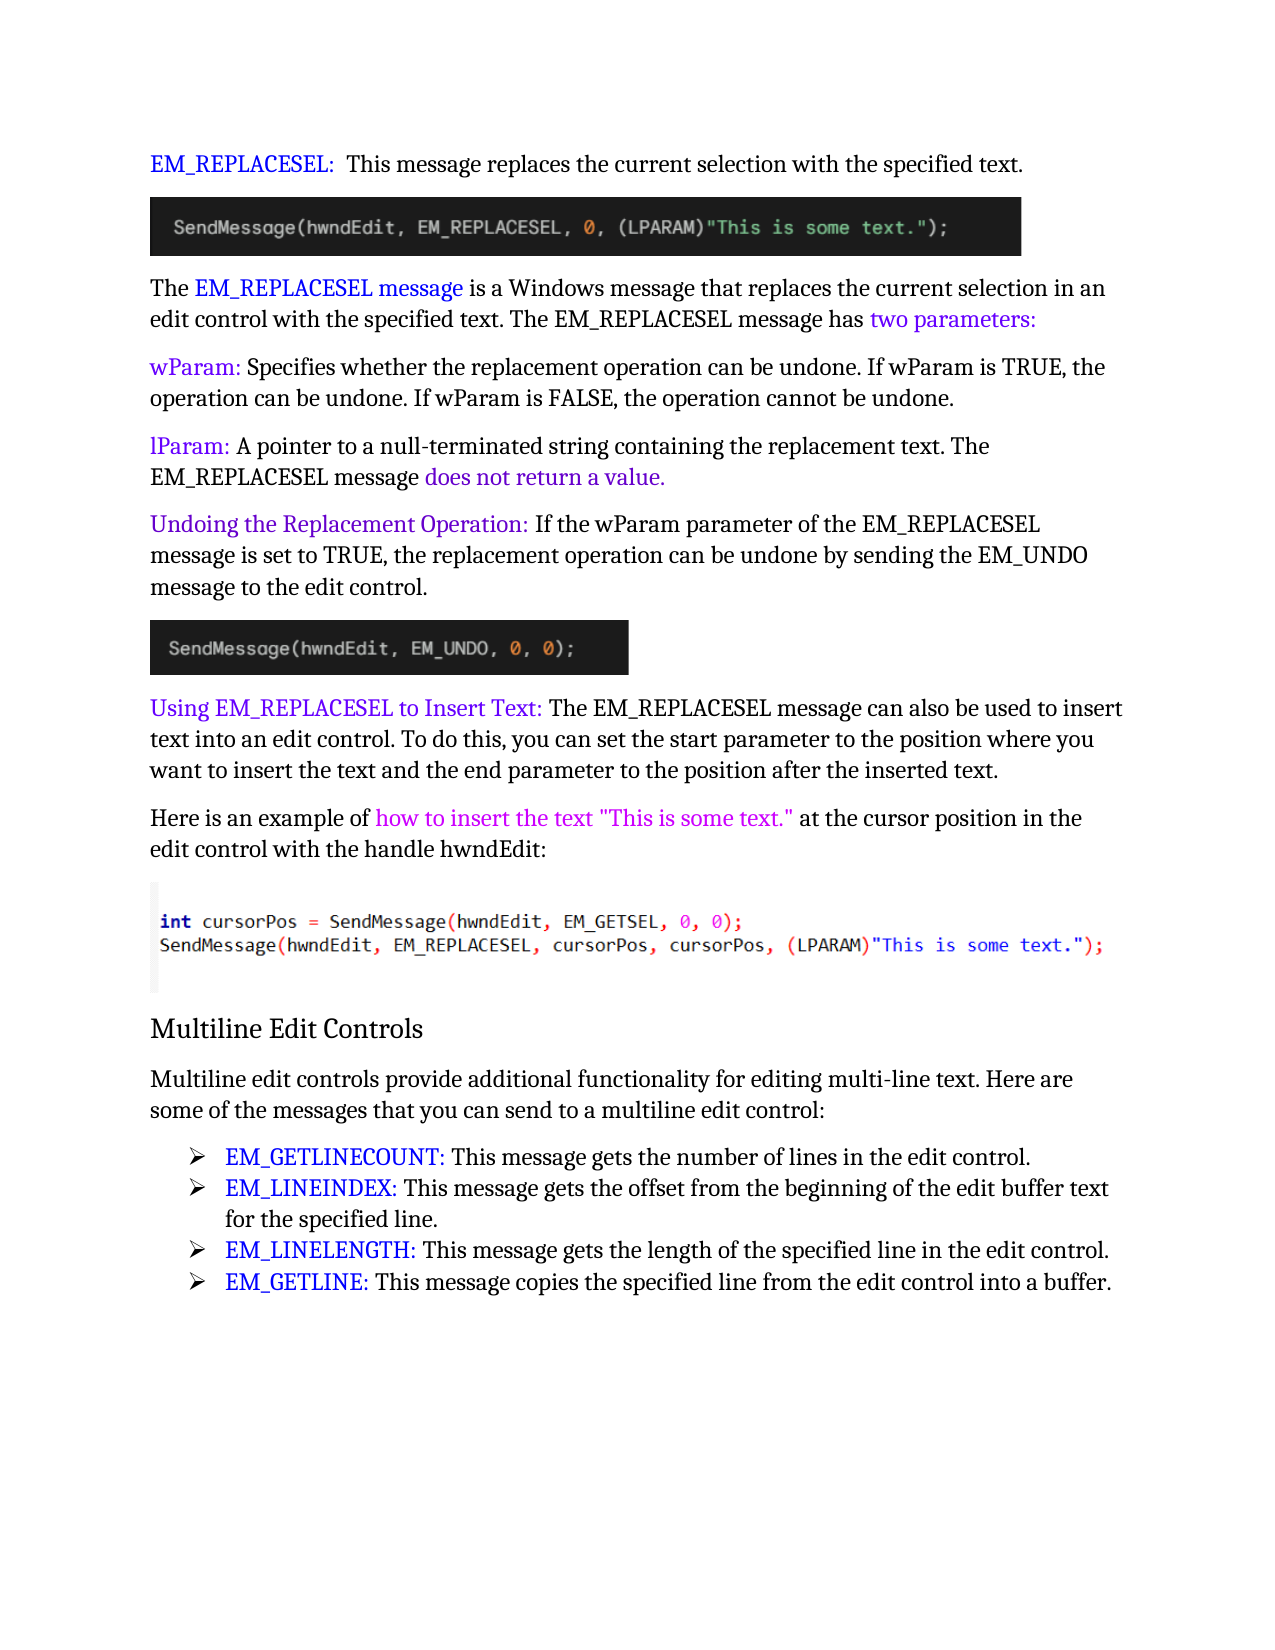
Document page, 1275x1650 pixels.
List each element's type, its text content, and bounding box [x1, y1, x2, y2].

text wParam: Specifies whether the replacement operation can be undone. If wParam is TRUE, the operation can be undone. If wParam is FALSE, the operation cannot be undone. [150, 353, 1125, 413]
list EM_GETLINECOUNT: This message gets the number of lines in the edit control. [187, 1143, 1125, 1172]
picture [150, 620, 629, 675]
text Using EM_REPLACESEL to Insert Text: The EM_REPLACESEL message can also be used to insert text into an edit control. To do this, you can set the start parameter to the position where you want to insert the text and the end parameter to the position after the inserted text. [150, 694, 1125, 785]
text Undoing the Replacement Operation: If the wParam parameter of the EM_REPLACESEL message is set to TRUE, the replacement operation can be undone by sending the EM_UNDO message to the edit control. [150, 510, 1125, 601]
list EM_LINEINDEX: This message gets the offset from the beginning of the edit buffer text for the specified line. [187, 1174, 1125, 1234]
text Multiline edit controls provide additional functionality for editing multi-line text. Here are some of the messages that you can send to a multiline edit control: [150, 1064, 1125, 1124]
picture [150, 197, 1022, 256]
list EM_LINELENGTH: This message gets the length of the specified line in the edit control. [187, 1236, 1125, 1265]
picture [150, 882, 1125, 993]
text EM_REPLACESEL: This message replaces the current selection with the specified text. [150, 150, 1125, 179]
text Multiline Edit Controls [150, 1012, 1125, 1045]
list EM_GETLINE: This message copies the specified line from the edit control into a buffer. [187, 1267, 1125, 1296]
text lParam: A pointer to a null-terminated string containing the replacement text. The EM_REPLACESEL message does not return a value. [150, 432, 1125, 491]
text The EM_REPLACESEL message is a Windows message that replaces the current selection in an edit control with the specified text. The EM_REPLACESEL message has two parameters: [150, 274, 1125, 334]
text Here is an example of how to insert the text "This is some text." at the cursor position in the edit control with the handle hwndEdit: [150, 804, 1125, 863]
